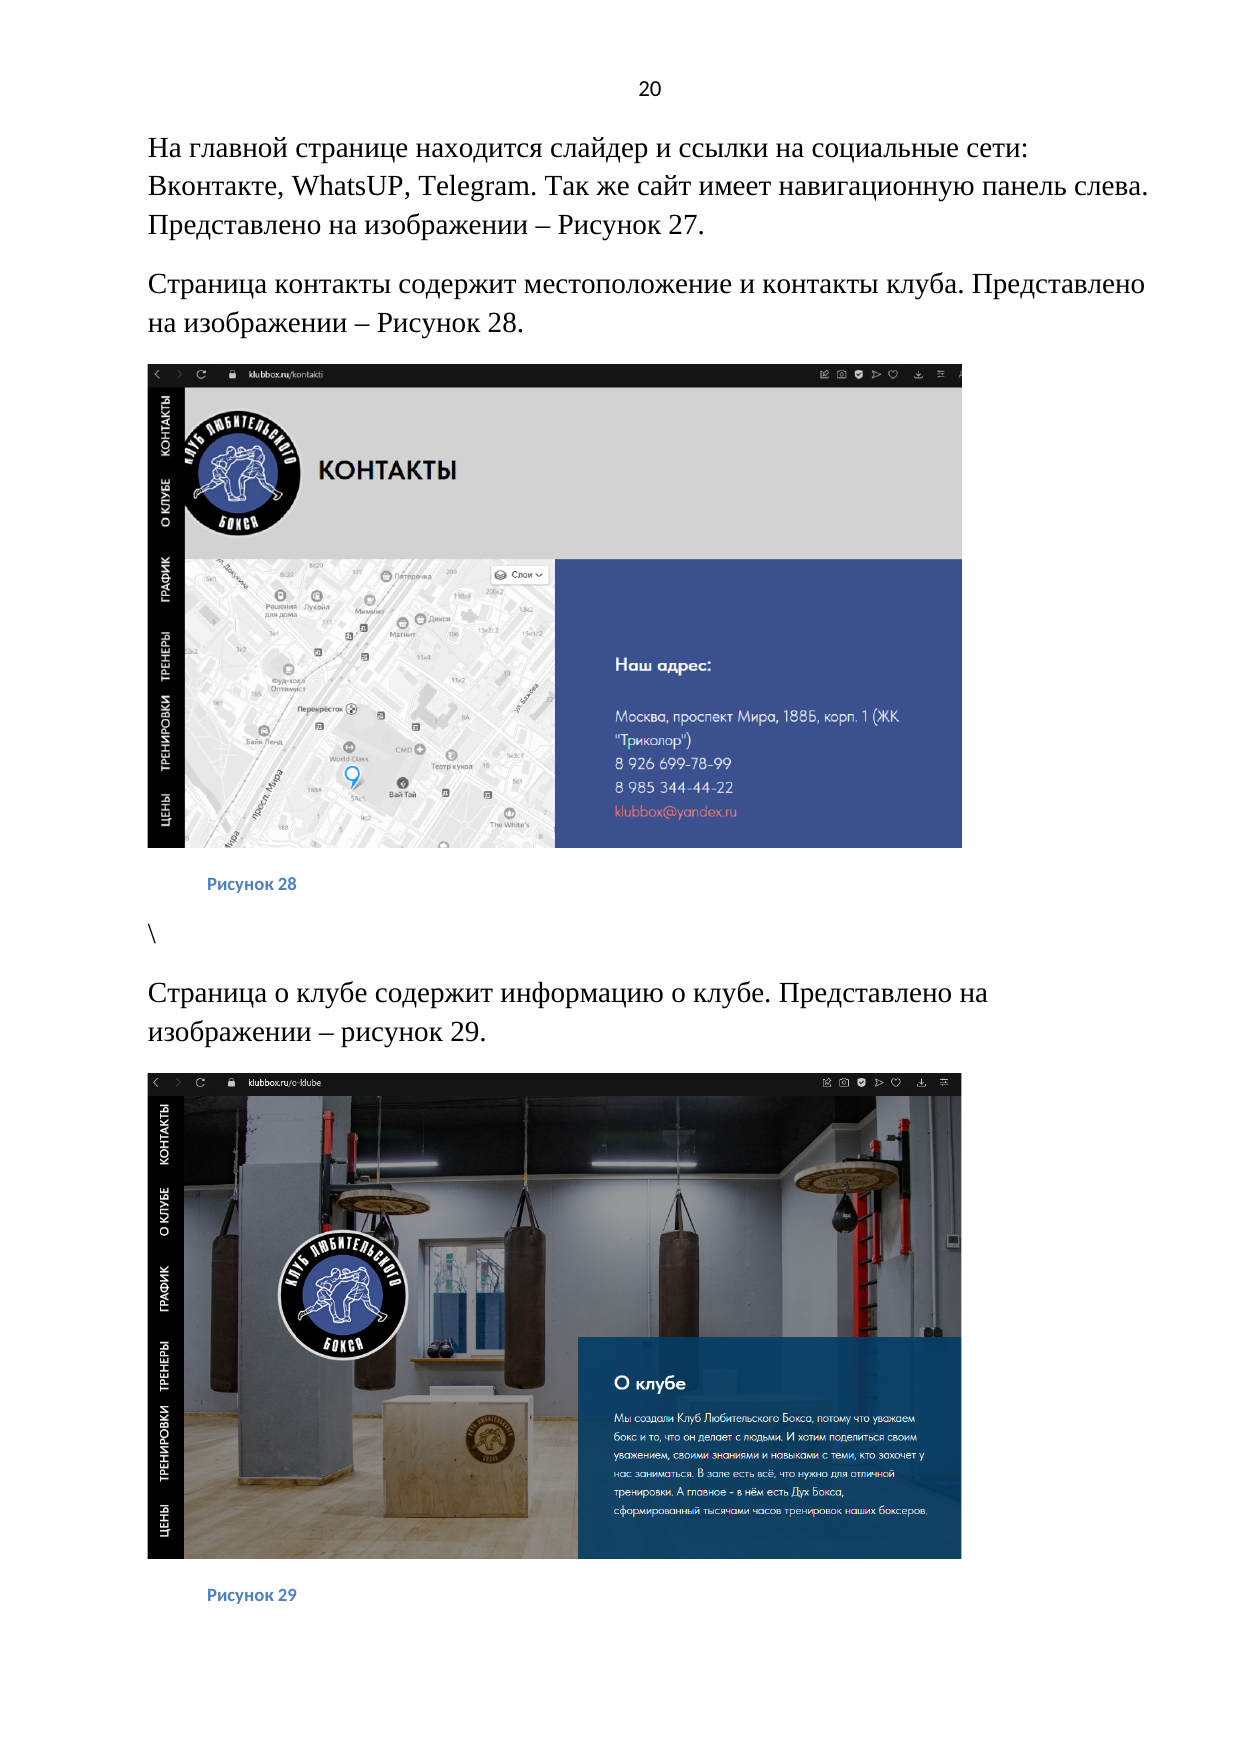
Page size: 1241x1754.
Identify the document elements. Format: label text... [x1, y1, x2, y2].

text \ [148, 916, 1152, 949]
text На главной странице находится слайдер и ссылки на социальные сети: Вконтакте, WhatsUP, Telegram. Так же сайт имеет навигационную панель слева. Представлено на изображении – Рисунок 27. [148, 130, 1152, 240]
picture [147, 364, 962, 848]
picture [147, 1073, 962, 1559]
text Страница контакты содержит местоположение и контакты клуба. Представлено на изображении – Рисунок 28. [148, 266, 1152, 338]
text Страница о клубе содержит информацию о клубе. Представлено на изображении – рисунок 29. [148, 975, 1152, 1047]
